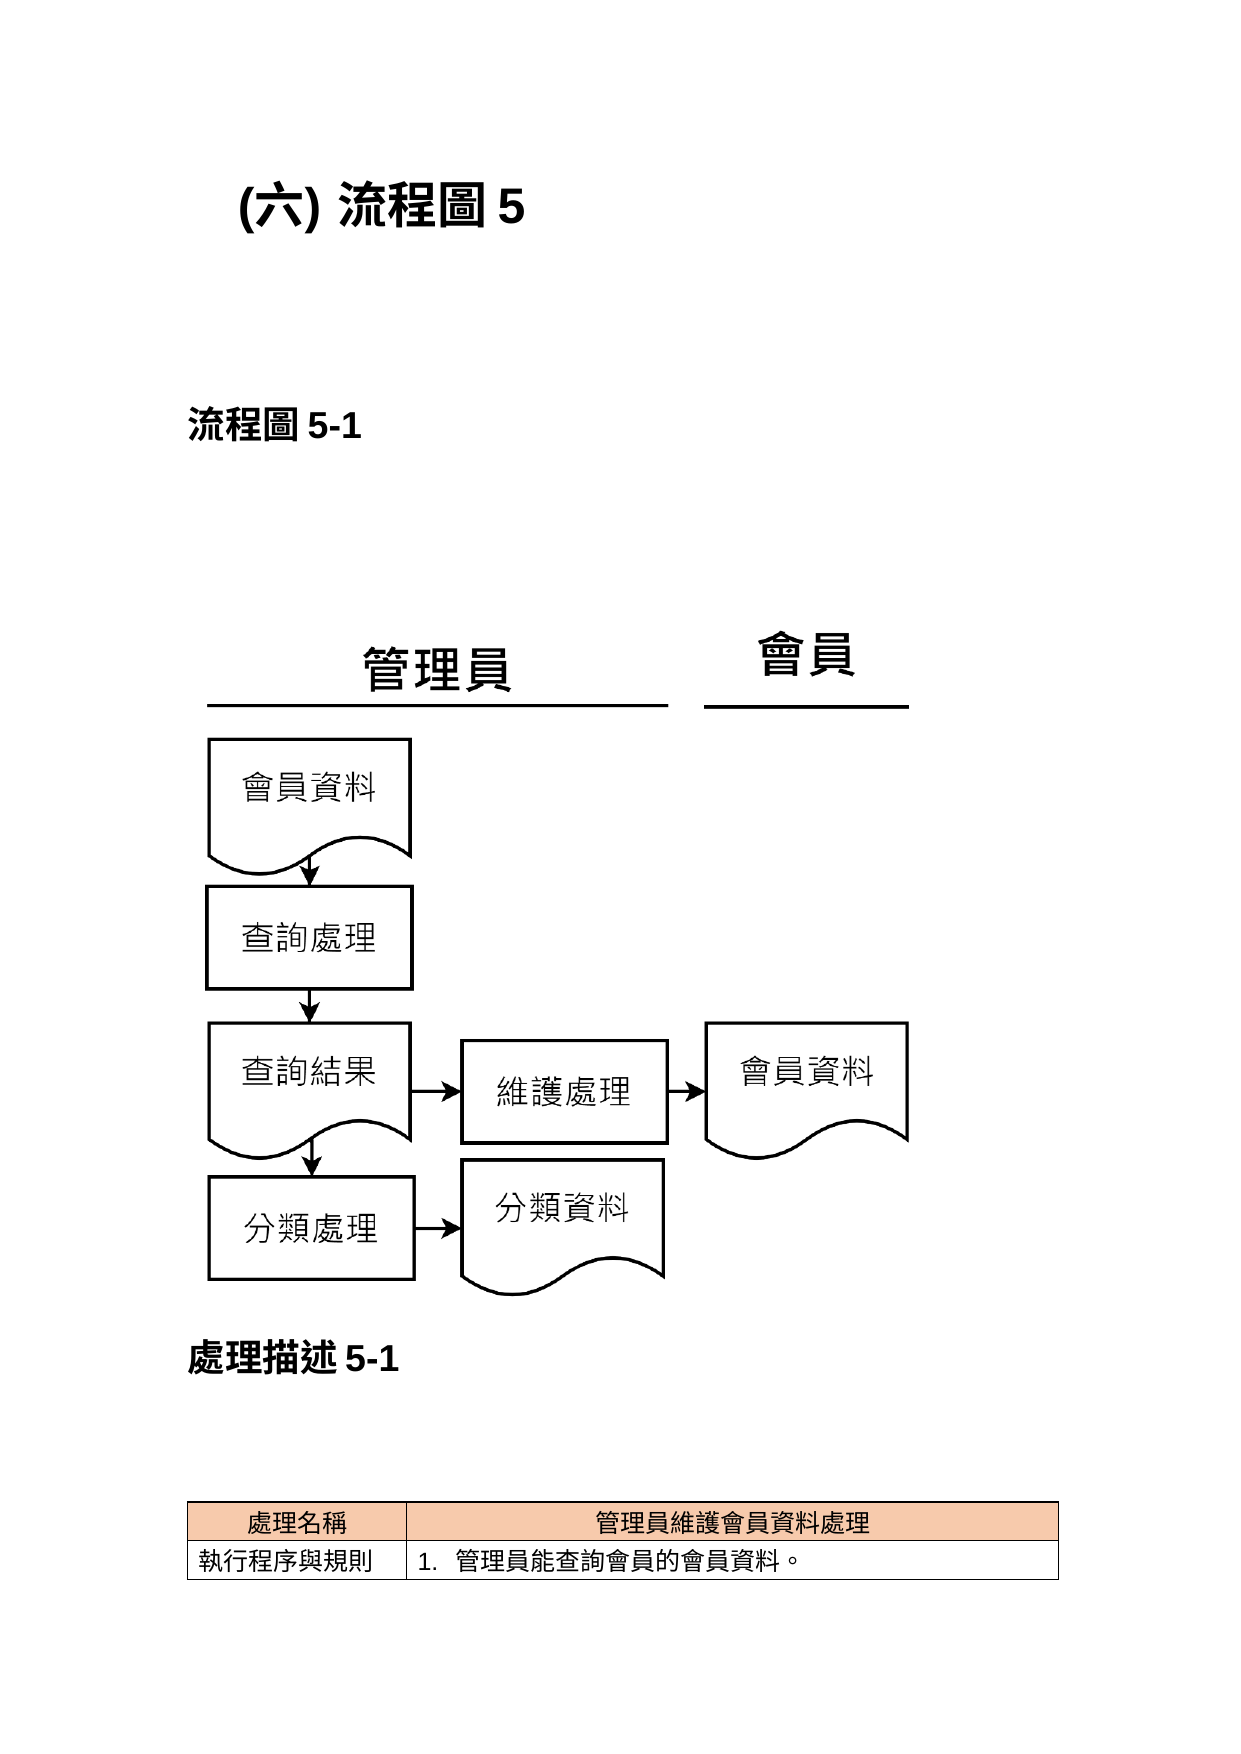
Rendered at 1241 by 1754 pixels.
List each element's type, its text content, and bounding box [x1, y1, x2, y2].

table_cell 執行程序與規則 [188, 1541, 406, 1578]
table_header 處理名稱 [188, 1503, 406, 1540]
table_header 管理員維護會員資料處理 [407, 1503, 1058, 1540]
subtitle 處理描述5-1 [187, 1318, 1053, 1393]
subtitle 流程圖5-1 [187, 384, 1053, 459]
subtitle 流程圖5 [238, 164, 1053, 239]
picture [187, 570, 929, 1316]
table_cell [407, 1541, 1058, 1578]
